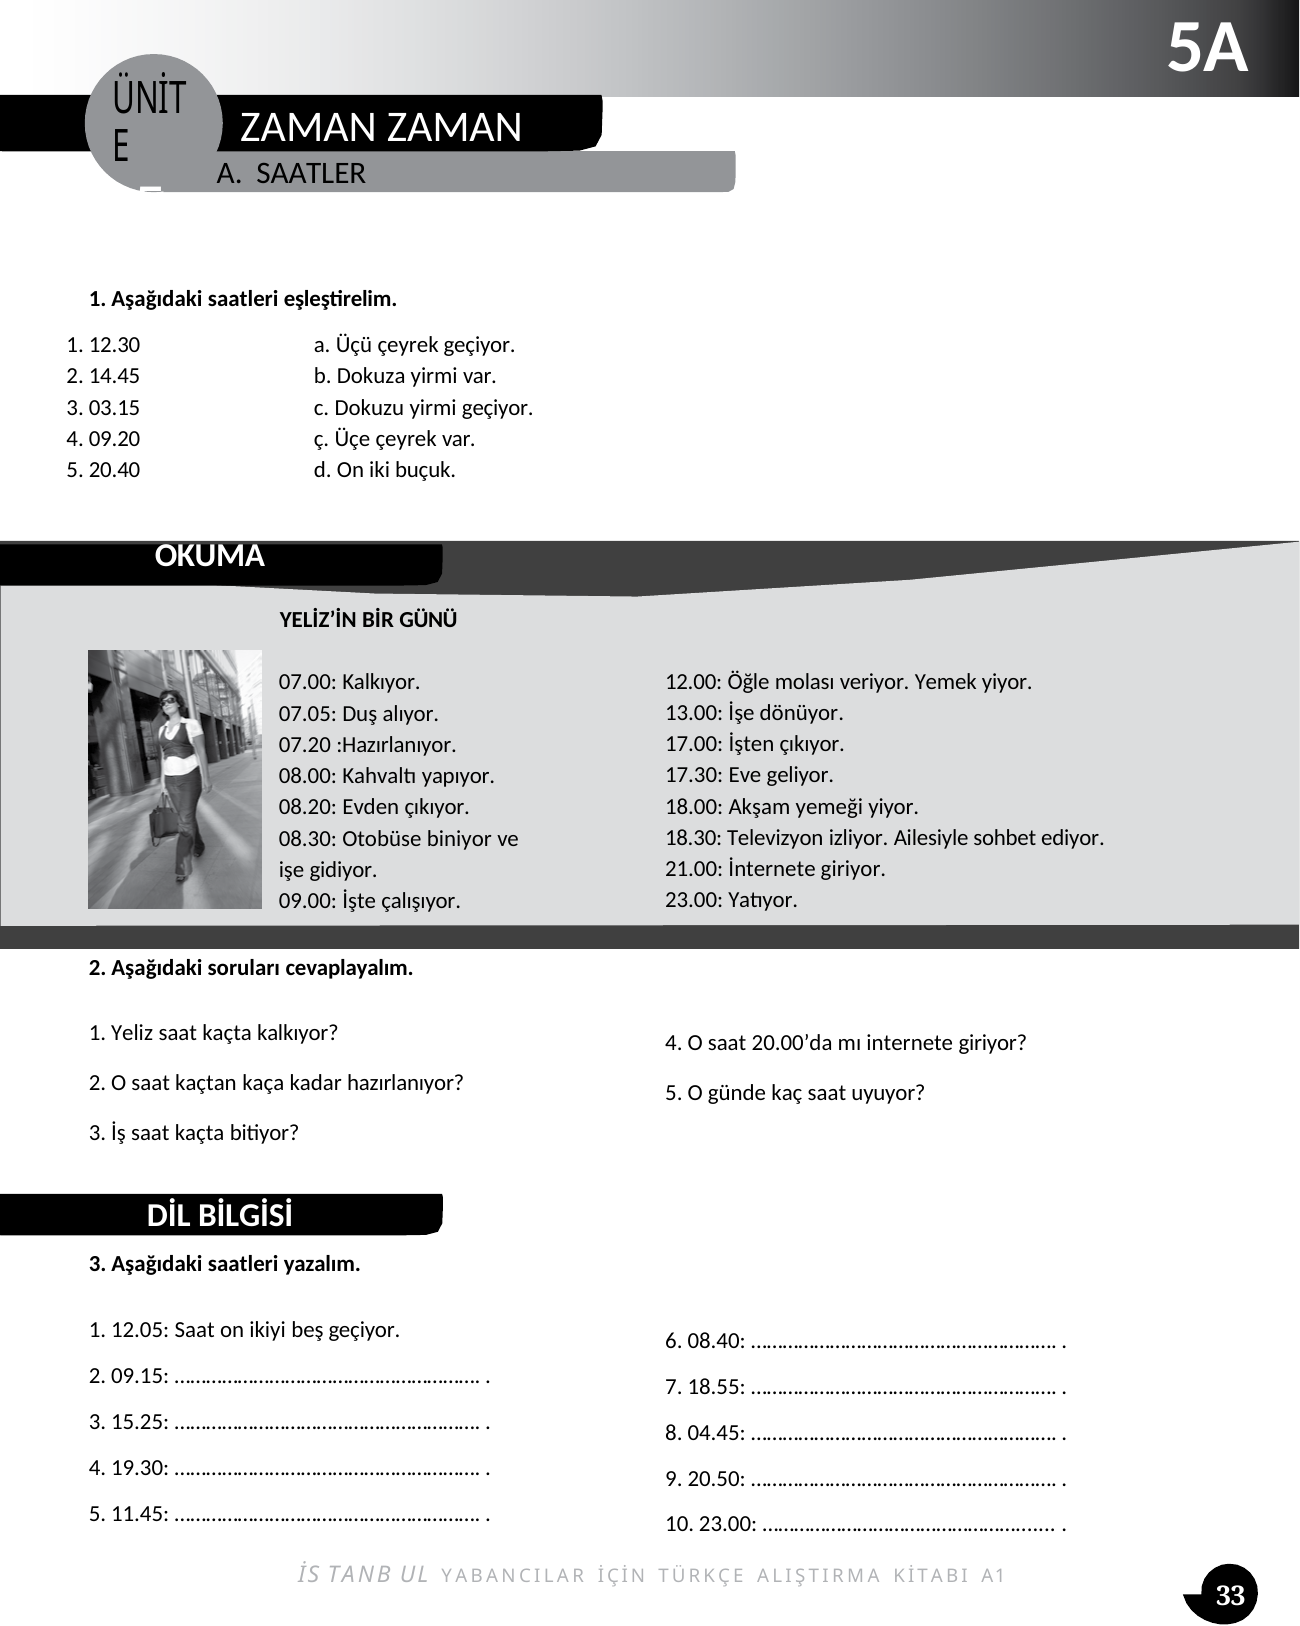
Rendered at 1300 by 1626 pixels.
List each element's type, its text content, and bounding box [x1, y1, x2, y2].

list 12.05: Saat on ikiyi beş geçiyor. [88, 1316, 496, 1344]
text 2. 14.45 b. Dokuza yirmi var. [66, 362, 1284, 390]
subtitle YELİZ’İN BİR GÜNÜ [279, 605, 549, 633]
list İş saat kaçta bitiyor? [88, 1118, 469, 1146]
text 07.05: Duş alıyor. [278, 699, 549, 727]
list O saat 20.00’da mı internete giriyor? [665, 1028, 1284, 1057]
list 09.15: …………………………………………………. . [88, 1361, 496, 1389]
list 11.45: …………………………………………………. . [88, 1499, 496, 1527]
text 12.00: Öğle molası veriyor. Yemek yiyor. 13.00: İşe dönüyor. [665, 667, 1084, 726]
text 4. 09.20 ç. Üçe çeyrek var. [66, 424, 1284, 452]
text 08.30: Otobüse biniyor ve işe gidiyor. [278, 824, 549, 883]
subtitle OKUMA [154, 534, 266, 575]
picture [88, 650, 262, 909]
list 04.45: …………………………………………………. . [665, 1418, 1284, 1446]
subtitle Aşağıdaki soruları cevaplayalım. [88, 953, 1284, 982]
list 18.55: …………………………………………………. . [665, 1372, 1284, 1400]
text 23.00: Yatıyor. [665, 885, 1284, 913]
picture [0, 0, 1300, 97]
text 5. 20.40 d. On iki buçuk. [66, 456, 1284, 484]
text 07.20 :Hazırlanıyor. [278, 730, 549, 758]
text 07.00: Kalkıyor. [278, 667, 549, 695]
text 17.00: İşten çıkıyor. [665, 729, 1284, 757]
list O saat kaçtan kaça kadar hazırlanıyor? [88, 1068, 469, 1096]
text 3. 03.15 c. Dokuzu yirmi geçiyor. [66, 393, 1284, 421]
text İS TANB UL YABANCILAR İÇİN TÜRKÇE ALIŞTIRMA KİTABI A1 [18, 1558, 1284, 1589]
text 08.20: Evden çıkıyor. [278, 792, 549, 821]
list 23.00: …………………………………………....... . [665, 1509, 1284, 1538]
text 1. 12.30 a. Üçü çeyrek geçiyor. [66, 330, 1284, 358]
text 17.30: Eve geliyor. [665, 761, 1284, 788]
list 08.40: …………………………………………………. . [665, 1326, 1284, 1354]
list 19.30: …………………………………………………. . [88, 1453, 496, 1481]
list 20.50: …………………………………………………. . [665, 1464, 1284, 1492]
subtitle Aşağıdaki saatleri yazalım. [88, 1249, 1284, 1277]
text 18.00: Akşam yemeği yiyor. [665, 792, 1284, 820]
text 08.00: Kahvaltı yapıyor. [278, 761, 549, 789]
text 09.00: İşte çalışıyor. [278, 886, 549, 914]
list 15.25: …………………………………………………. . [88, 1407, 496, 1435]
list O günde kaç saat uyuyor? [665, 1078, 1284, 1107]
text 18.30: Televizyon izliyor. Ailesiyle sohbet ediyor. 21.00: İnternete giriyor. [665, 823, 1159, 882]
subtitle Aşağıdaki saatleri eşleştirelim. [88, 284, 1284, 312]
list Yeliz saat kaçta kalkıyor? [88, 1018, 469, 1046]
